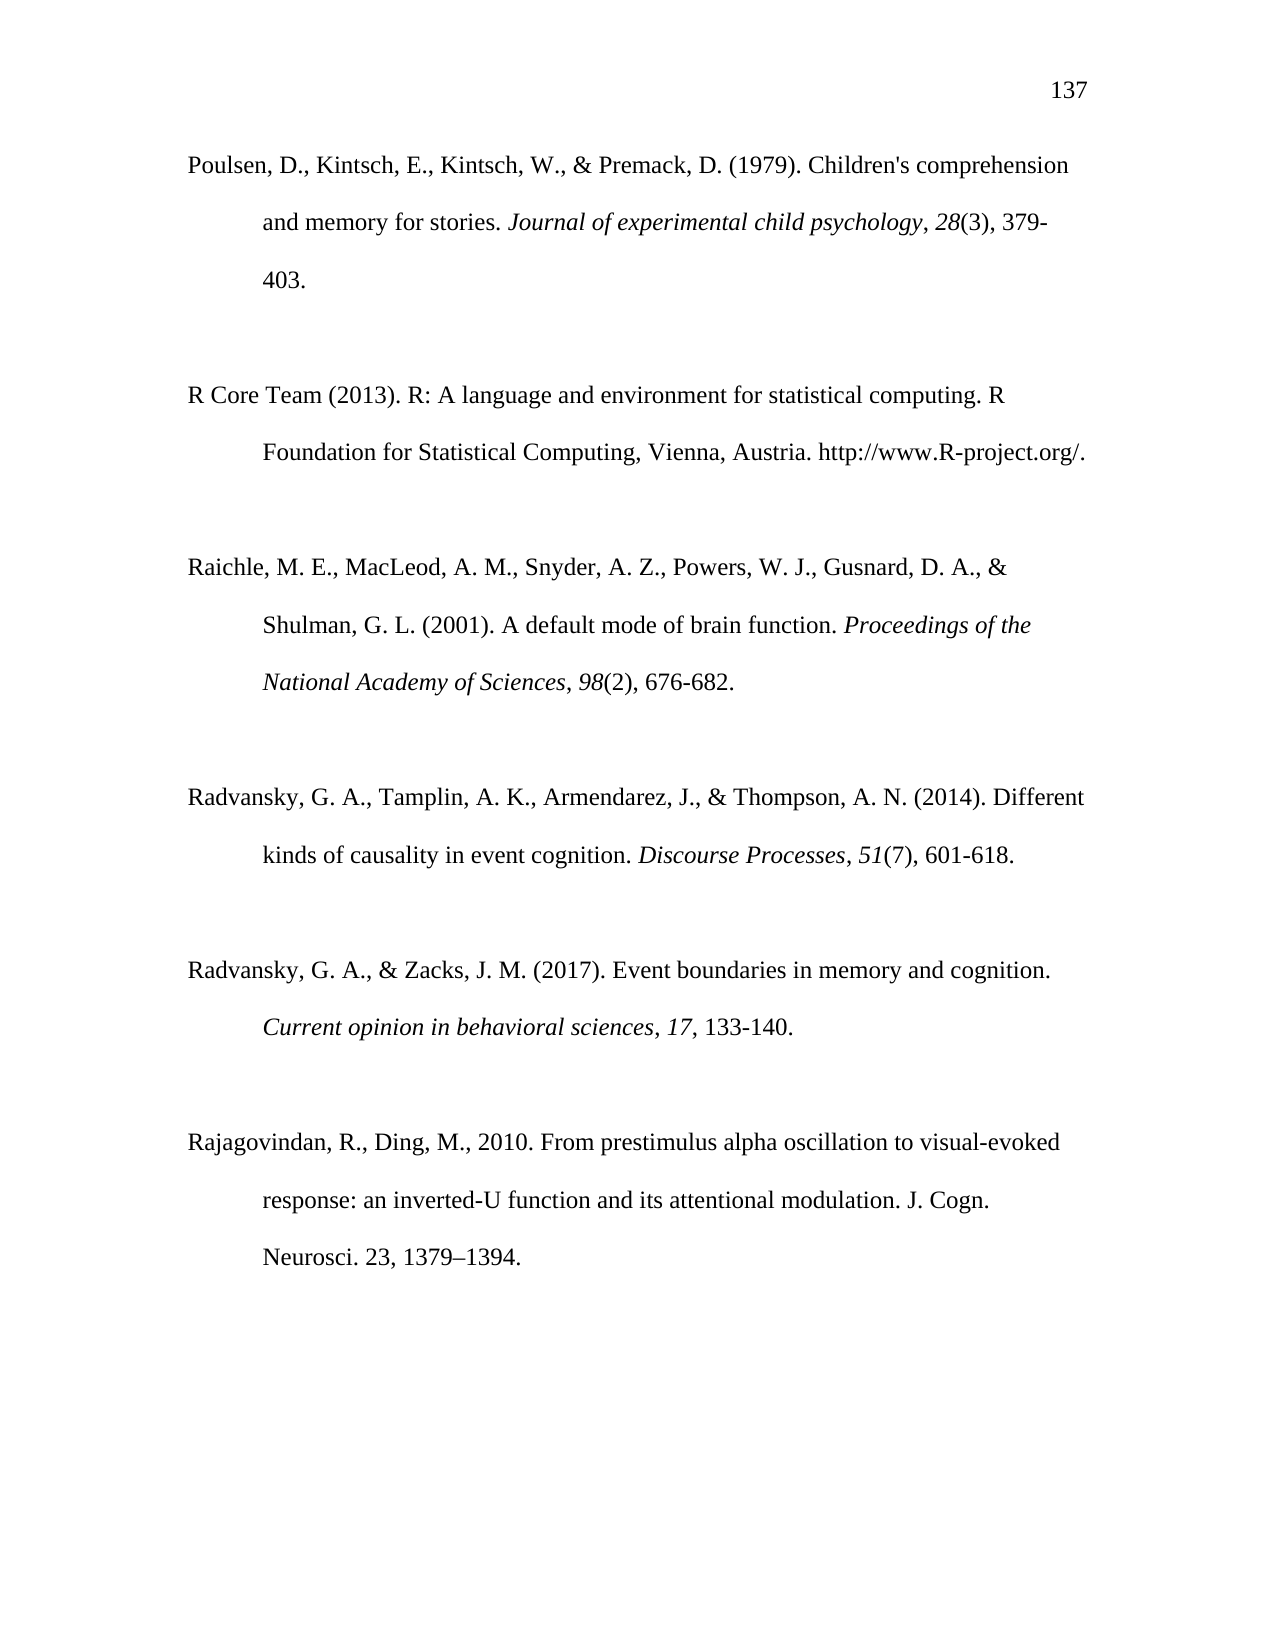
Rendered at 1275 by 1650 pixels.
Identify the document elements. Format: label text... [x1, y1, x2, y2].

text Poulsen, D., Kintsch, E., Kintsch, W., & Premack, D. (1979). Children's comprehension and memory for stories. Journal of experimental child psychology, 28(3), 379-403. [187, 150, 1087, 294]
text Raichle, M. E., MacLeod, A. M., Snyder, A. Z., Powers, W. J., Gusnard, D. A., & Shulman, G. L. (2001). A default mode of brain function. Proceedings of the National Academy of Sciences, 98(2), 676-682. [187, 552, 1087, 696]
text Radvansky, G. A., Tamplin, A. K., Armendarez, J., & Thompson, A. N. (2014). Different kinds of causality in event cognition. Discourse Processes, 51(7), 601-618. [187, 782, 1087, 869]
text Radvansky, G. A., & Zacks, J. M. (2017). Event boundaries in memory and cognition. Current opinion in behavioral sciences, 17, 133-140. [187, 955, 1087, 1041]
text Rajagovindan, R., Ding, M., 2010. From prestimulus alpha oscillation to visual-evoked response: an inverted-U function and its attentional modulation. J. Cogn. Neurosci. 23, 1379–1394. [187, 1127, 1087, 1271]
text R Core Team (2013). R: A language and environment for statistical computing. R Foundation for Statistical Computing, Vienna, Austria. http://www.R-project.org/. [187, 380, 1087, 466]
